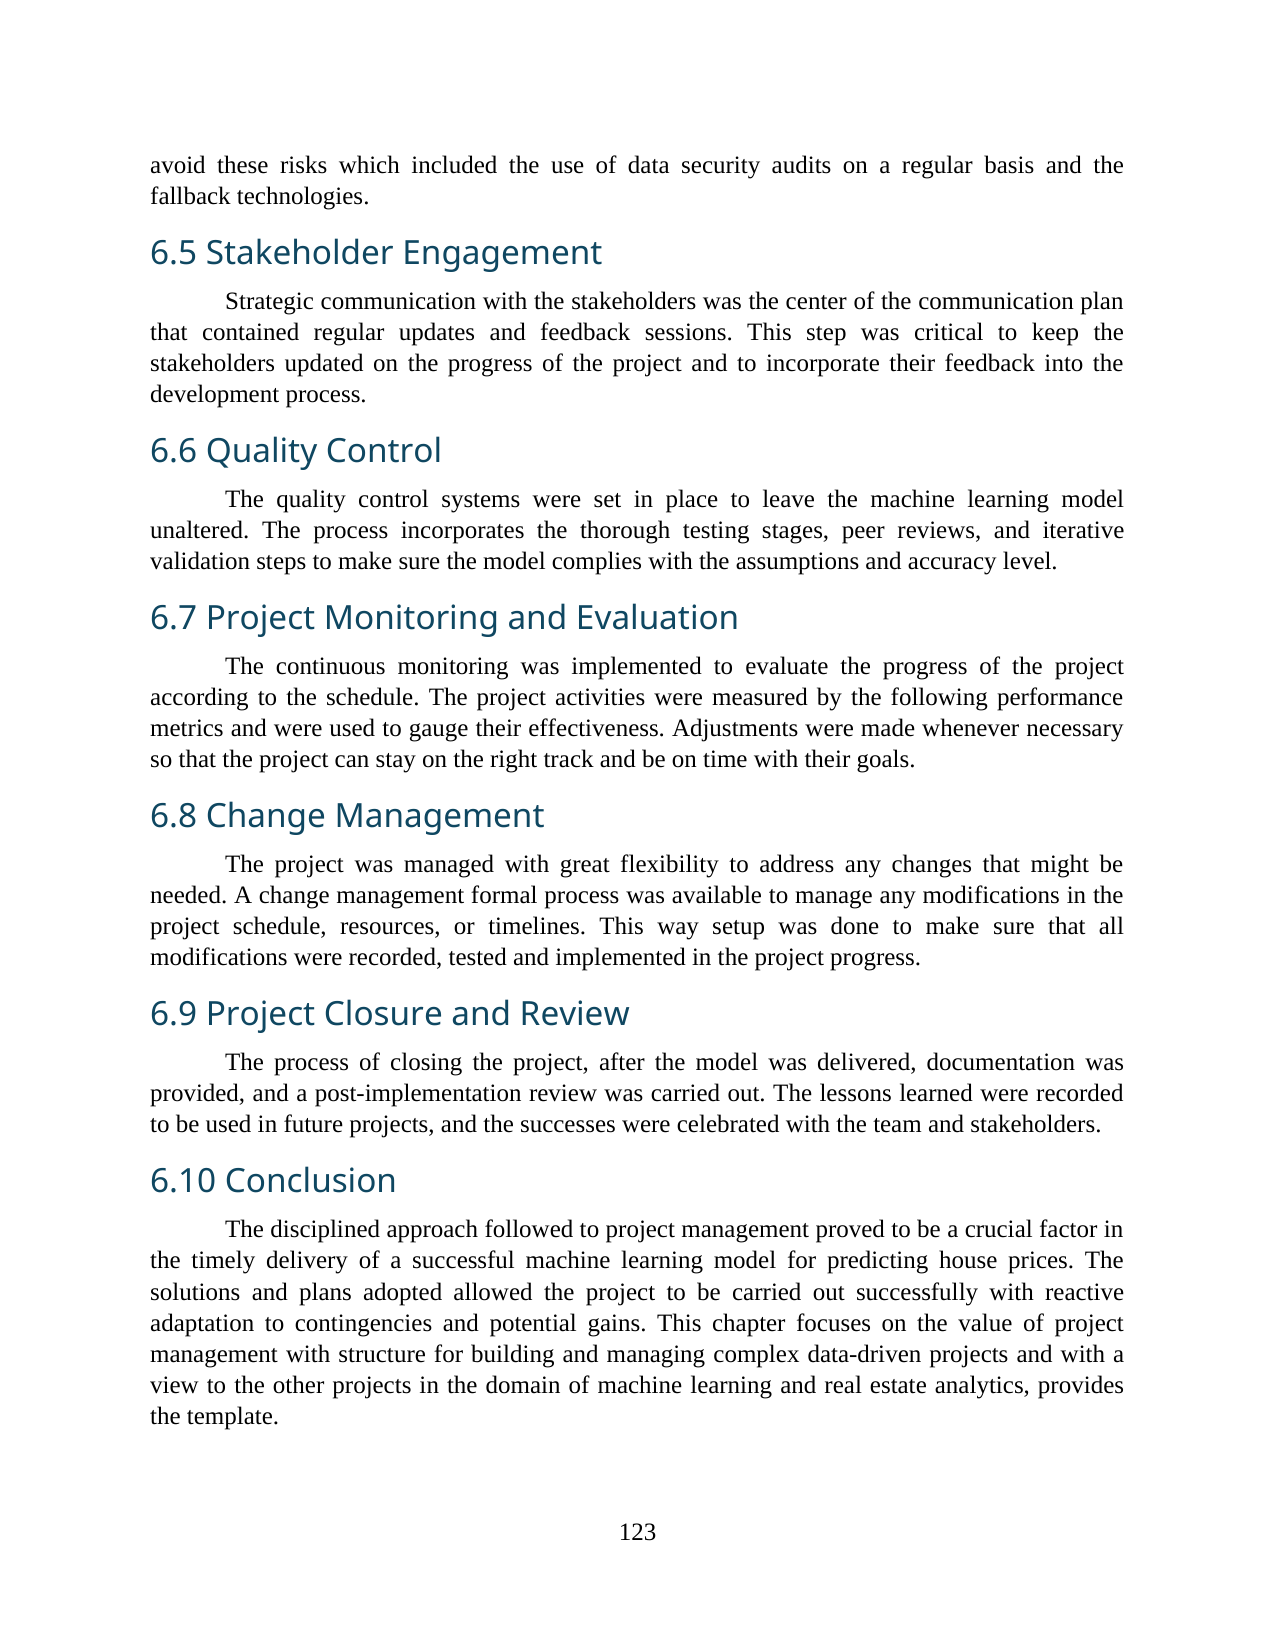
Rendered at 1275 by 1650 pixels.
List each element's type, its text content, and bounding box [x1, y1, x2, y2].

text Strategic communication with the stakeholders was the center of the communication plan that contained regular updates and feedback sessions. This step was critical to keep the stakeholders updated on the progress of the project and to incorporate their feedback into the development process. [150, 286, 1125, 408]
subtitle 6.9 Project Closure and Review [150, 990, 1125, 1036]
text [150, 150, 1125, 210]
text The continuous monitoring was implemented to evaluate the progress of the project according to the schedule. The project activities were measured by the following performance metrics and were used to gauge their effectiveness. Adjustments were made whenever necessary so that the project can stay on the right track and be on time with their goals. [150, 651, 1125, 773]
subtitle 6.6 Quality Control [150, 427, 1125, 472]
text The process of closing the project, after the model was delivered, documentation was provided, and a post-implementation review was carried out. The lessons learned were recorded to be used in future projects, and the successes were celebrated with the team and stakeholders. [150, 1047, 1125, 1138]
subtitle 6.10 Conclusion [150, 1157, 1125, 1203]
text The disciplined approach followed to project management proved to be a crucial factor in the timely delivery of a successful machine learning model for predicting house prices. The solutions and plans adopted allowed the project to be carried out successfully with reactive adaptation to contingencies and potential gains. This chapter focuses on the value of project management with structure for building and managing complex data-driven projects and with a view to the other projects in the domain of machine learning and real estate analytics, provides the template. [150, 1214, 1125, 1429]
subtitle 6.8 Change Management [150, 792, 1125, 837]
text The quality control systems were set in place to leave the machine learning model unaltered. The process incorporates the thorough testing stages, peer reviews, and iterative validation steps to make sure the model complies with the assumptions and accuracy level. [150, 484, 1125, 575]
subtitle 6.7 Project Monitoring and Evaluation [150, 594, 1125, 639]
text The project was managed with great flexibility to address any changes that might be needed. A change management formal process was available to manage any modifications in the project schedule, resources, or timelines. This way setup was done to make sure that all modifications were recorded, tested and implemented in the project progress. [150, 849, 1125, 971]
subtitle 6.5 Stakeholder Engagement [150, 229, 1125, 274]
